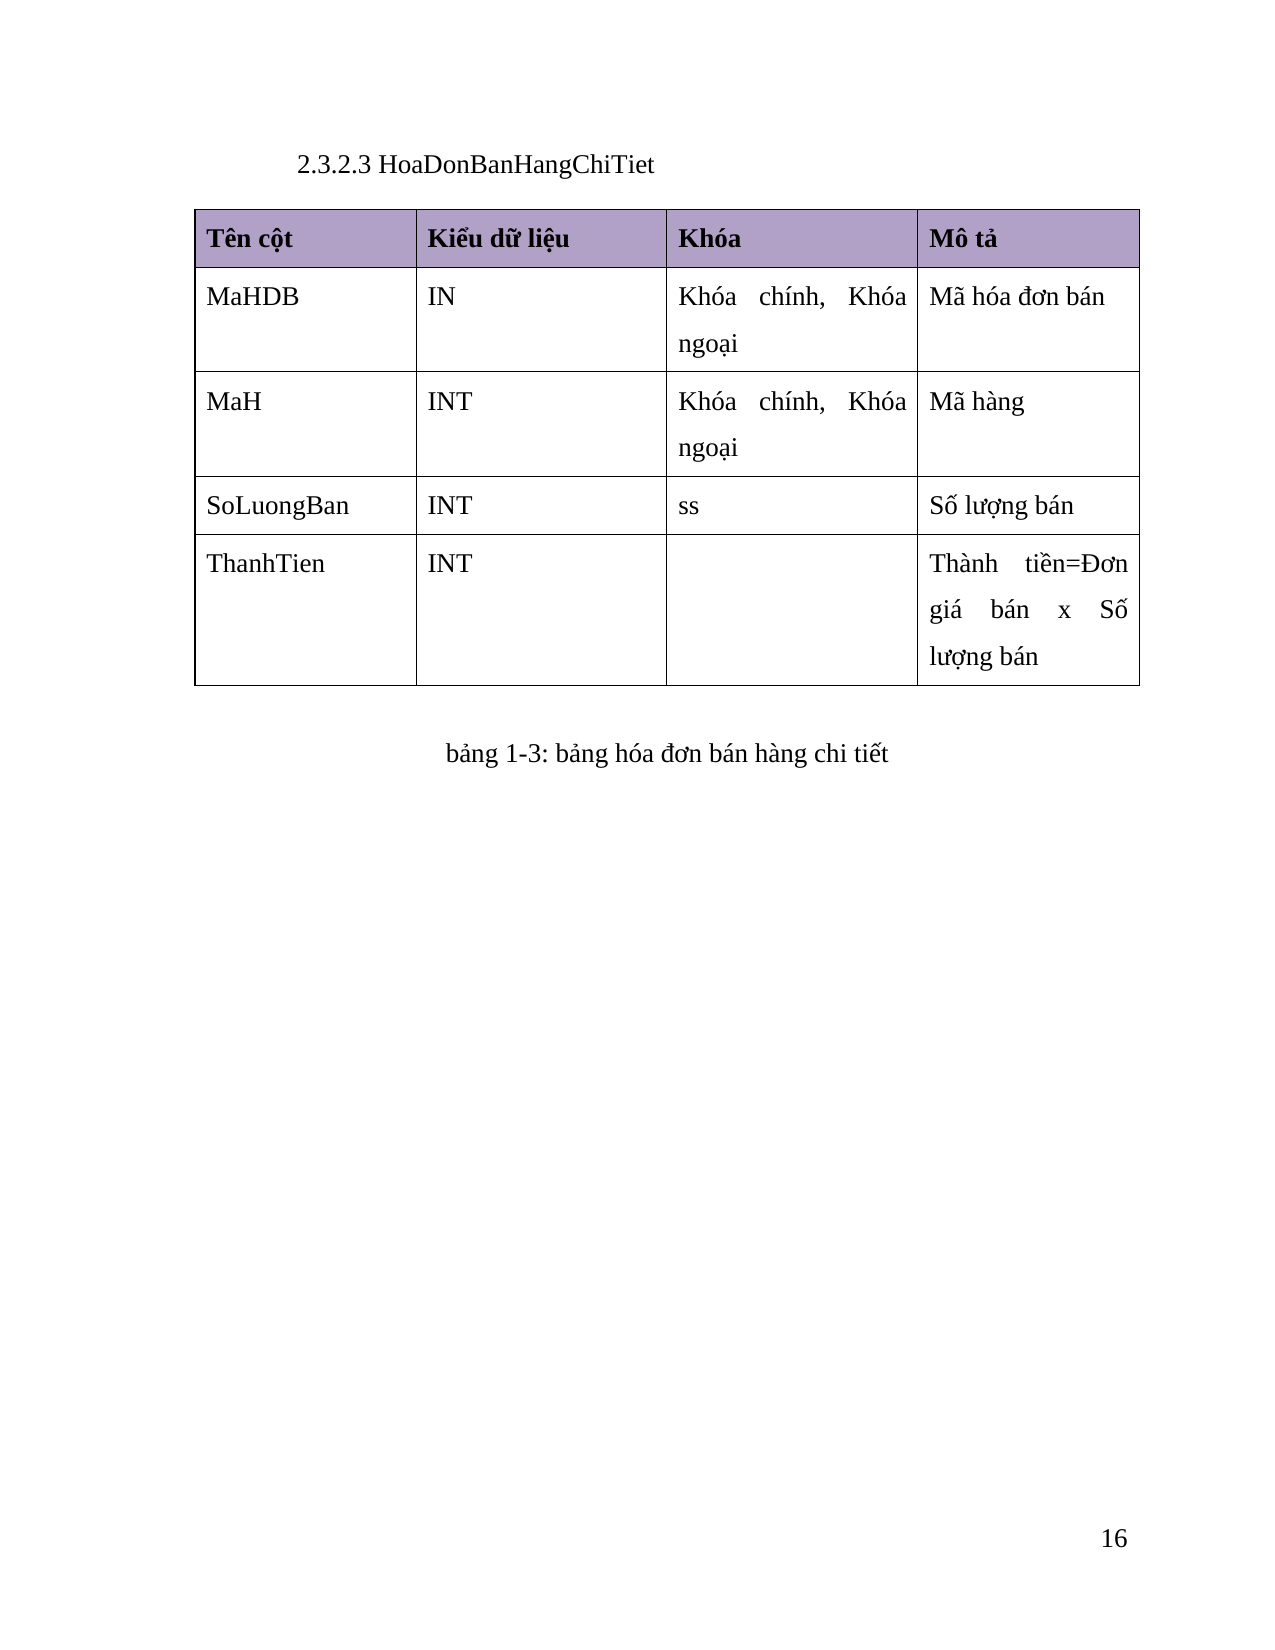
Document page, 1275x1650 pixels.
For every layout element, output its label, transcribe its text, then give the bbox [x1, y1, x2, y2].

table_header Tên cột [196, 210, 416, 267]
table_cell IN [417, 268, 666, 371]
table_cell Khóa chính, Khóa ngoại [667, 372, 917, 476]
table_cell INT [417, 477, 666, 533]
table_cell MaHDB [196, 268, 416, 371]
table_header Kiểu dữ liệu [417, 210, 666, 267]
table_cell INT [417, 535, 666, 684]
table_cell Số lượng bán [918, 477, 1139, 533]
table_cell Mã hàng [918, 372, 1139, 476]
table_cell SoLuongBan [196, 477, 416, 533]
table_header Mô tả [918, 210, 1139, 267]
table_cell Thành tiền=Đơn giá bán x Số lượng bán [918, 535, 1139, 684]
table_cell Khóa chính, Khóa ngoại [667, 268, 917, 371]
table_cell MaH [196, 372, 416, 476]
table_cell ThanhTien [196, 535, 416, 684]
table_cell ss [667, 477, 917, 533]
text bảng 1-3: bảng hóa đơn bán hàng chi tiết [207, 686, 1127, 769]
table_header Khóa [667, 210, 917, 267]
table_cell INT [417, 372, 666, 476]
list 2.3.2.3 HoaDonBanHangChiTiet [297, 148, 1127, 179]
table_cell Mã hóa đơn bán [918, 268, 1139, 371]
table_cell [667, 535, 917, 684]
